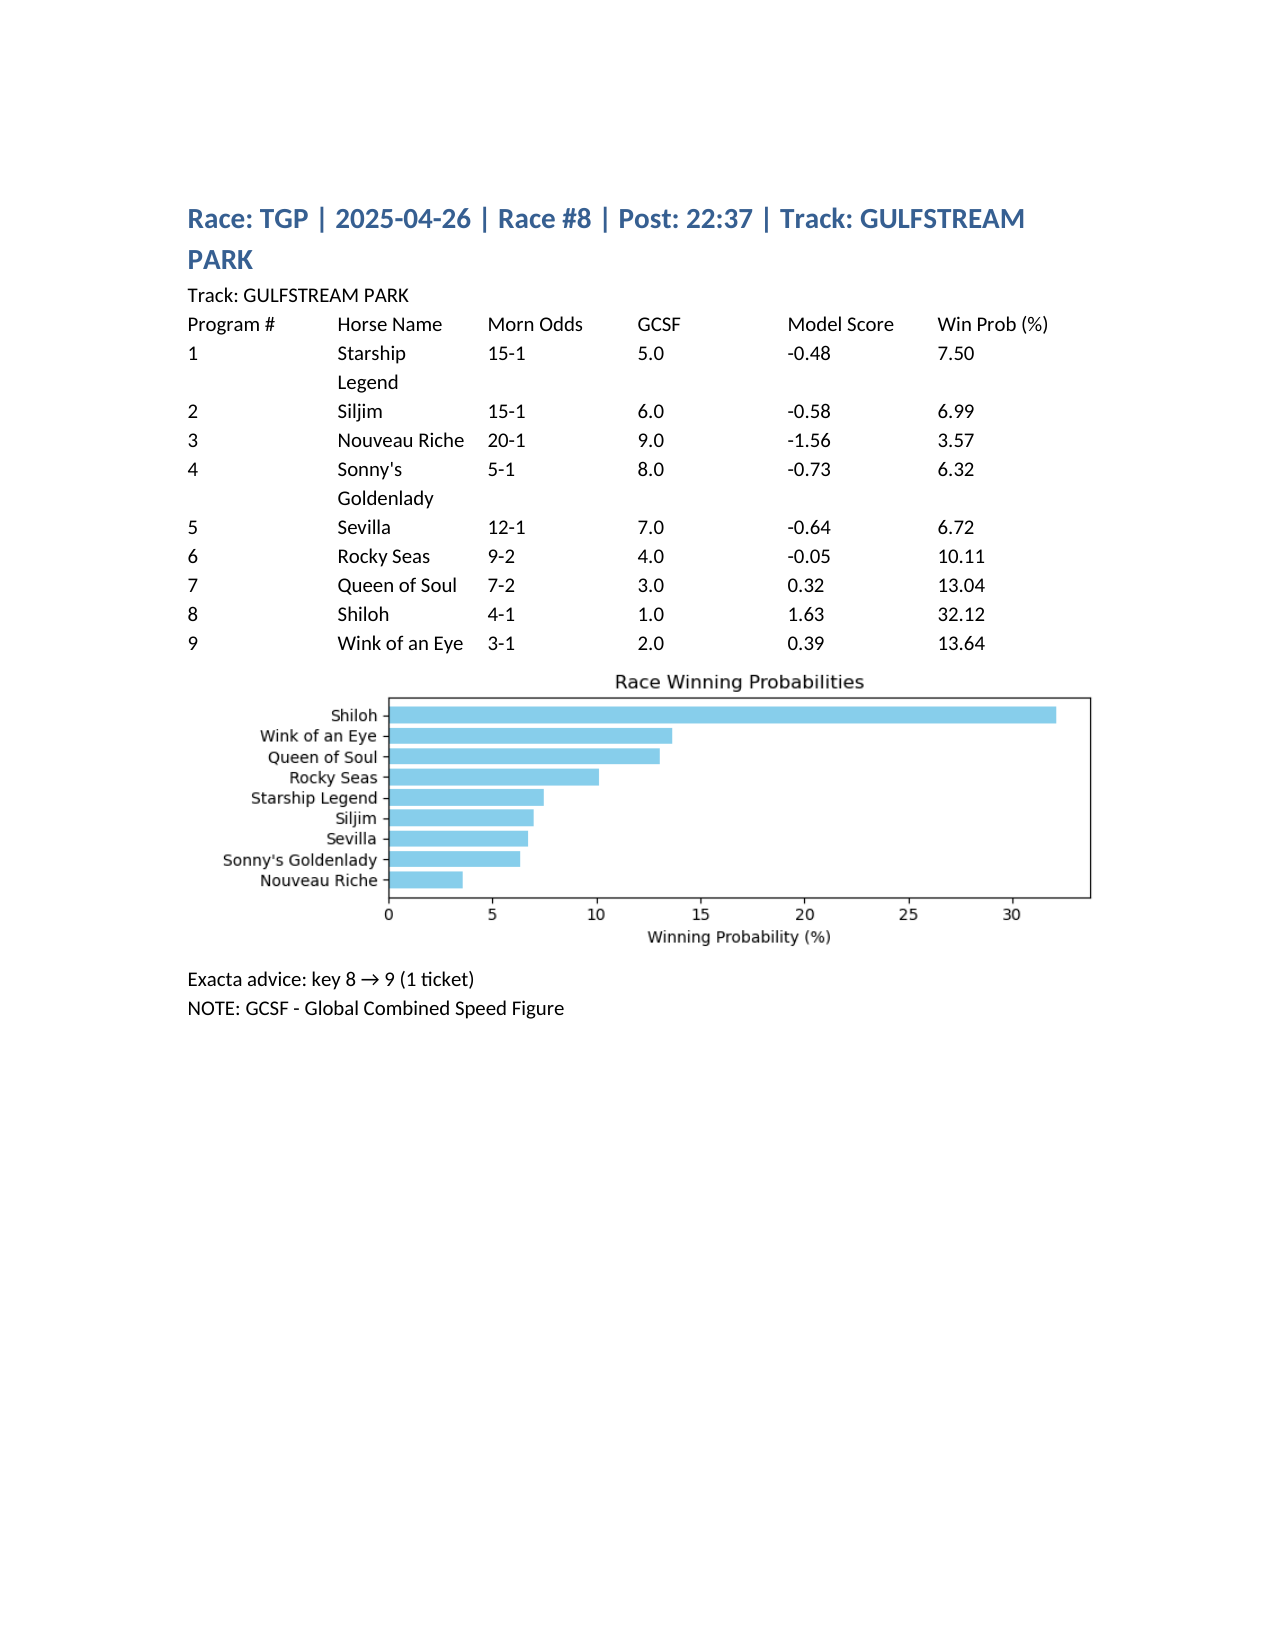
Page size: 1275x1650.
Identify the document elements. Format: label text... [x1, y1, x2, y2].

text Exacta advice: key 8 → 9 (1 ticket) [187, 966, 1087, 992]
picture [206, 658, 1107, 963]
text Track: GULFSTREAM PARK [187, 282, 1087, 307]
text NOTE: GCSF - Global Combined Speed Figure [187, 996, 1087, 1021]
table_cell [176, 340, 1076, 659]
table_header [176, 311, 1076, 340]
subtitle Race: TGP | 2025-04-26 | Race #8 | Post: 22:37 | Track: GULFSTREAM PARK [187, 200, 1087, 277]
